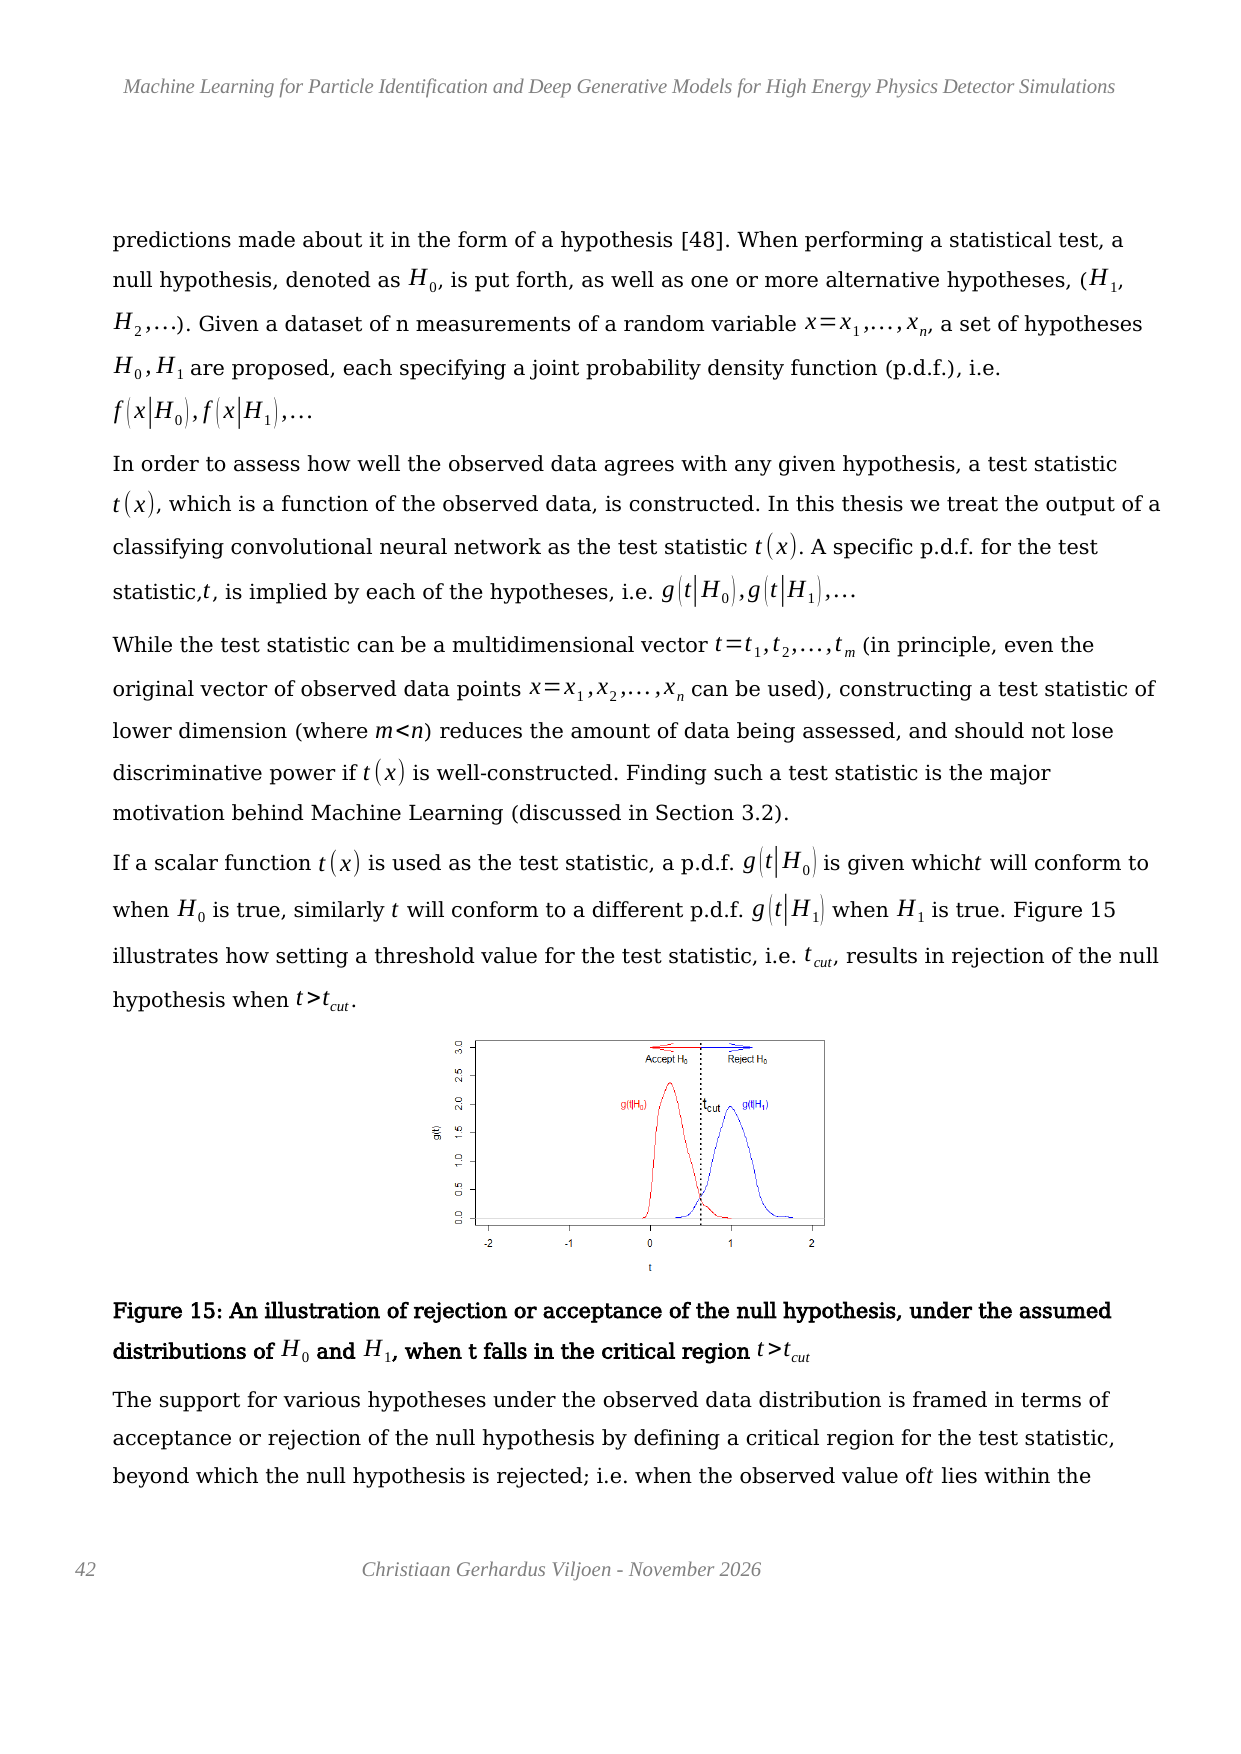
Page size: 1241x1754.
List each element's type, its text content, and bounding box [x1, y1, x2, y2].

text While the test statistic can be a multidimensional vector (in principle, even the original vector of observed data points can be used), constructing a test statistic of lower dimension (where ) reduces the amount of data being assessed, and should not lose discriminative power if is well-constructed. Finding such a test statistic is the major motivation behind Machine Learning (discussed in Section 3.2). [112, 629, 1165, 824]
text In order to assess how well the observed data agrees with any given hypothesis, a test statistic , which is a function of the observed data, is constructed. In this thesis we treat the output of a classifying convolutional neural network as the test statistic . A specific p.d.f. for the test statistic,, is implied by each of the hypotheses, i.e. [112, 451, 1165, 608]
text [112, 1387, 1165, 1489]
picture [428, 1035, 849, 1277]
text Figure 15: An illustration of rejection or acceptance of the null hypothesis, under the assumed distributions of and , when t falls in the critical region [112, 1297, 1165, 1366]
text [112, 227, 1165, 430]
text If a scalar function is used as the test statistic, a p.d.f. is given which will conform to when is true, similarly will conform to a different p.d.f. when is true. Figure 15 illustrates how setting a threshold value for the test statistic, i.e. , results in rejection of the null hypothesis when . [112, 845, 1165, 1015]
